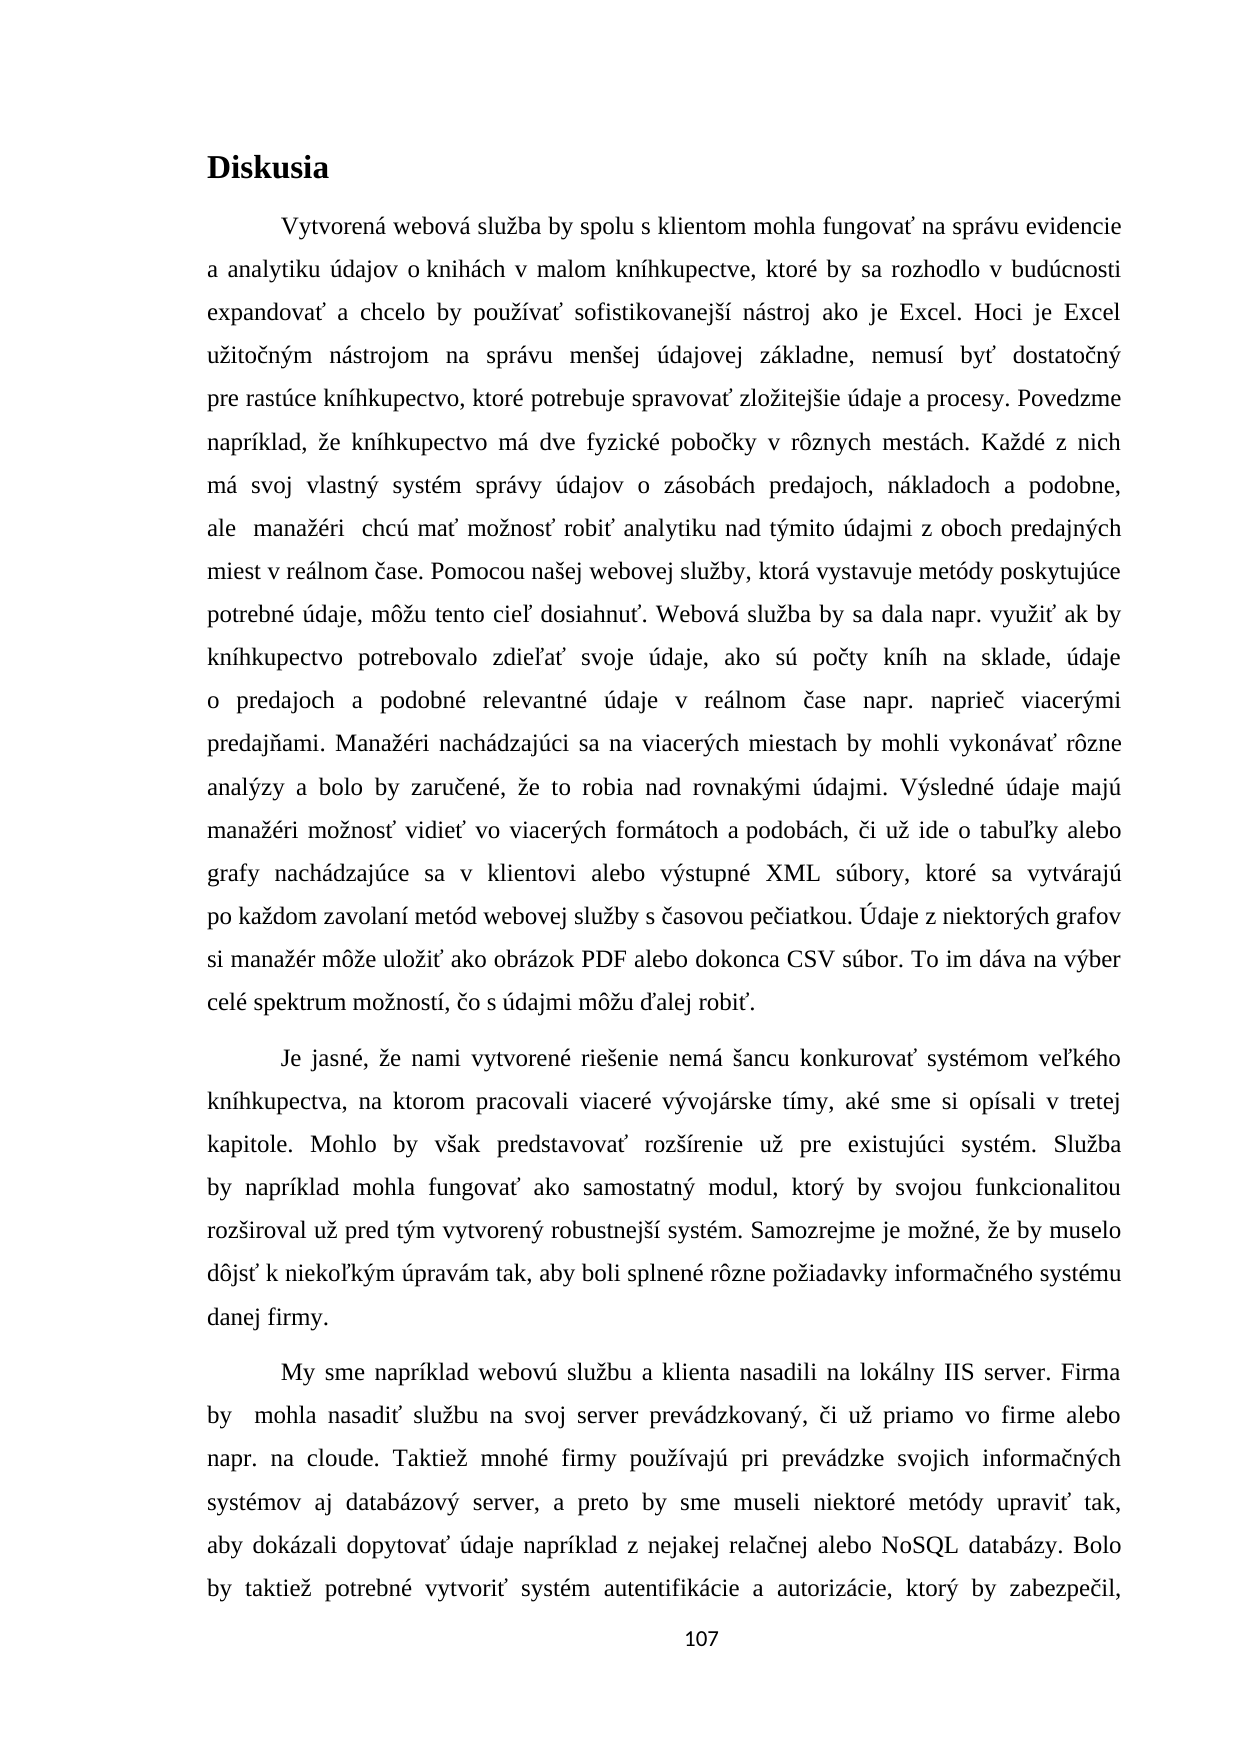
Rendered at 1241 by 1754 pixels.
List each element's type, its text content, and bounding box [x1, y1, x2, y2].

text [207, 1357, 1122, 1602]
subtitle Diskusia [207, 148, 1122, 186]
text Vytvorená webová služba by spolu s klientom mohla fungovať na správu evidencie a analytiku údajov o knihách v malom kníhkupectve, ktoré by sa rozhodlo v budúcnosti expandovať a chcelo by používať sofistikovanejší nástroj ako je Excel. Hoci je Excel užitočným nástrojom na správu menšej údajovej základne, nemusí byť dostatočný pre rastúce kníhkupectvo, ktoré potrebuje spravovať zložitejšie údaje a procesy. Povedzme napríklad, že kníhkupectvo má dve fyzické pobočky v rôznych mestách. Každé z nich má svoj vlastný systém správy údajov o zásobách predajoch, nákladoch a podobne, ale manažéri chcú mať možnosť robiť analytiku nad týmito údajmi z oboch predajných miest v reálnom čase. Pomocou našej webovej služby, ktorá vystavuje metódy poskytujúce potrebné údaje, môžu tento cieľ dosiahnuť. Webová služba by sa dala napr. využiť ak by kníhkupectvo potrebovalo zdieľať svoje údaje, ako sú počty kníh na sklade, údaje o predajoch a podobné relevantné údaje v reálnom čase napr. naprieč viacerými predajňami. Manažéri nachádzajúci sa na viacerých miestach by mohli vykonávať rôzne analýzy a bolo by zaručené, že to robia nad rovnakými údajmi. Výsledné údaje majú manažéri možnosť vidieť vo viacerých formátoch a podobách, či už ide o tabuľky alebo grafy nachádzajúce sa v klientovi alebo výstupné XML súbory, ktoré sa vytvárajú po každom zavolaní metód webovej služby s časovou pečiatkou. Údaje z niektorých grafov si manažér môže uložiť ako obrázok PDF alebo dokonca CSV súbor. To im dáva na výber celé spektrum možností, čo s údajmi môžu ďalej robiť. [207, 211, 1122, 1016]
text Je jasné, že nami vytvorené riešenie nemá šancu konkurovať systémom veľkého kníhkupectva, na ktorom pracovali viaceré vývojárske tímy, aké sme si opísali v tretej kapitole. Mohlo by však predstavovať rozšírenie už pre existujúci systém. Služba by napríklad mohla fungovať ako samostatný modul, ktorý by svojou funkcionalitou rozširoval už pred tým vytvorený robustnejší systém. Samozrejme je možné, že by muselo dôjsť k niekoľkým úpravám tak, aby boli splnené rôzne požiadavky informačného systému danej firmy. [207, 1043, 1122, 1330]
